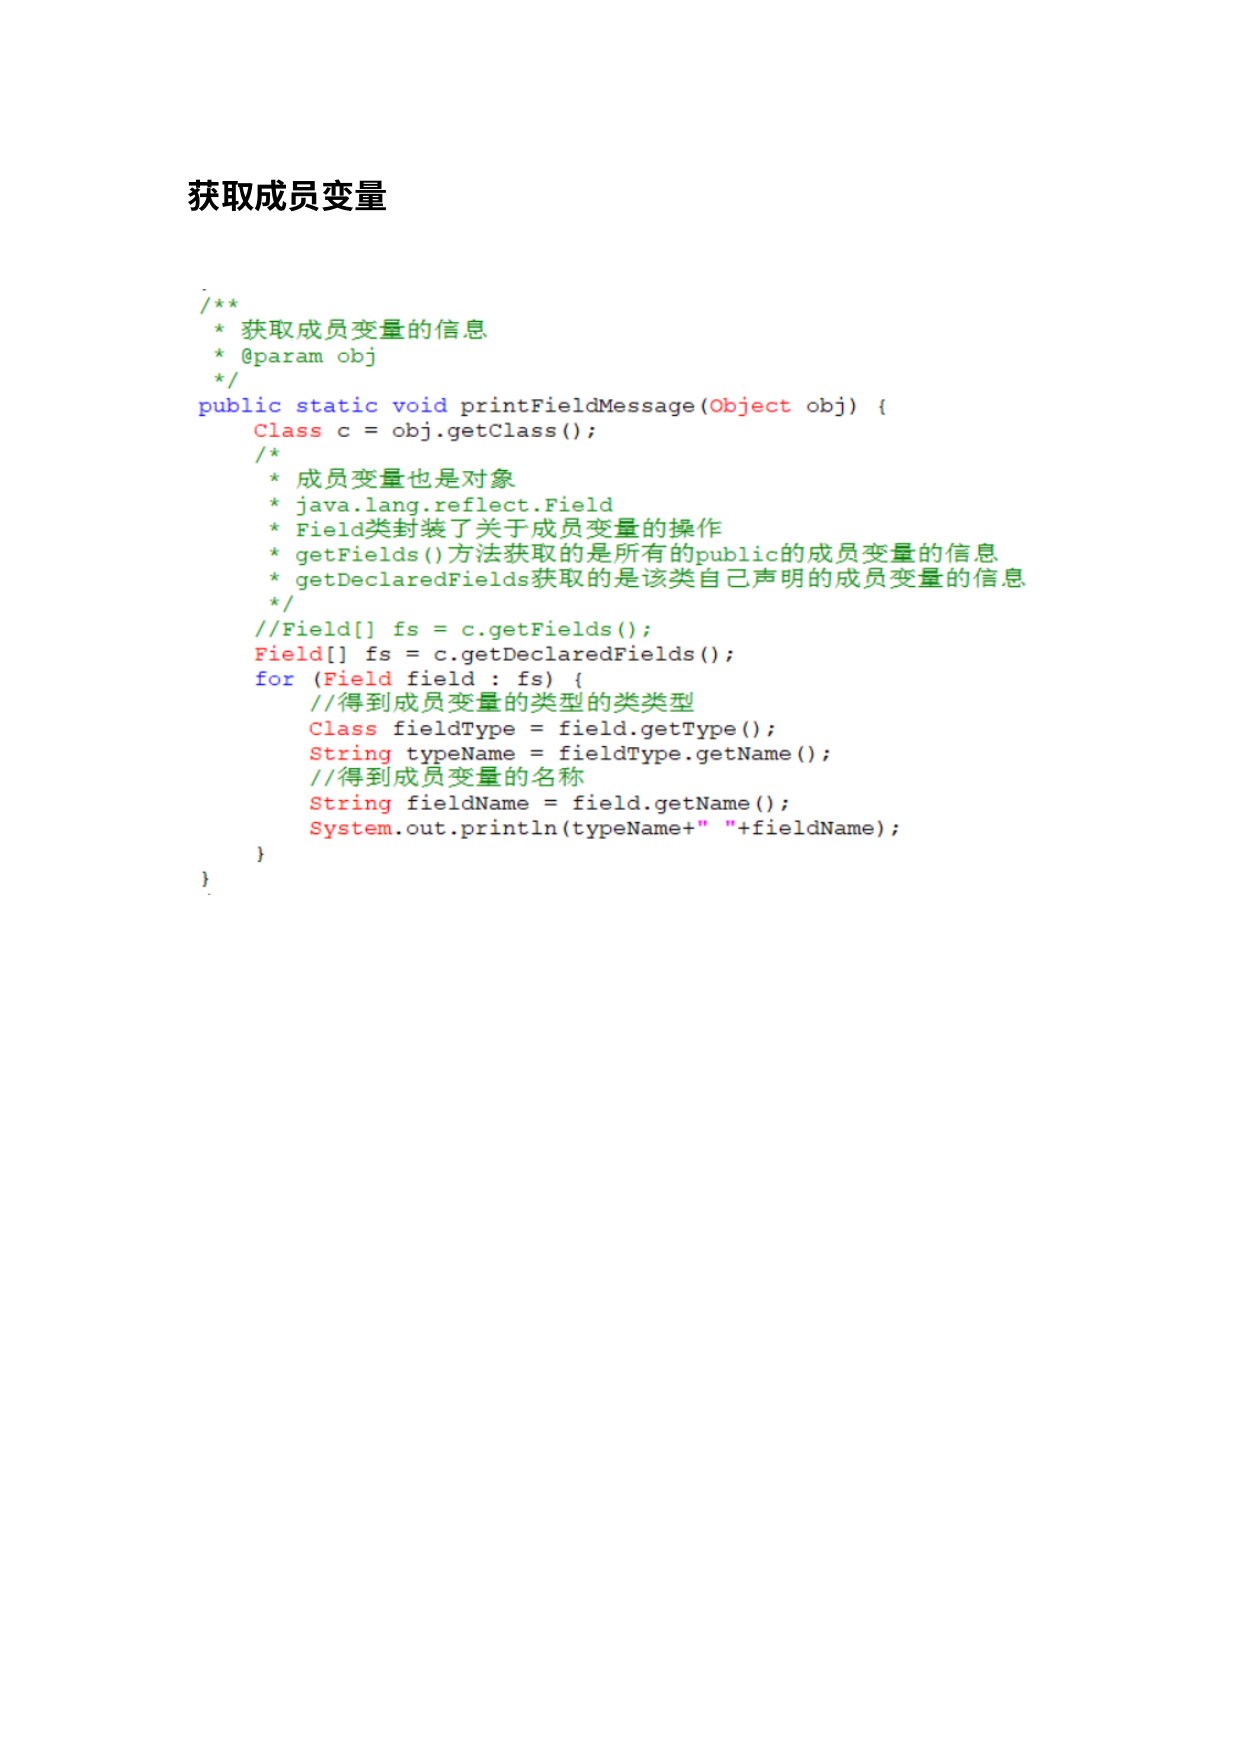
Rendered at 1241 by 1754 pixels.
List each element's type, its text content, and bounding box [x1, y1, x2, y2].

picture [187, 289, 1053, 895]
subtitle 获取成员变量 [187, 162, 1053, 227]
